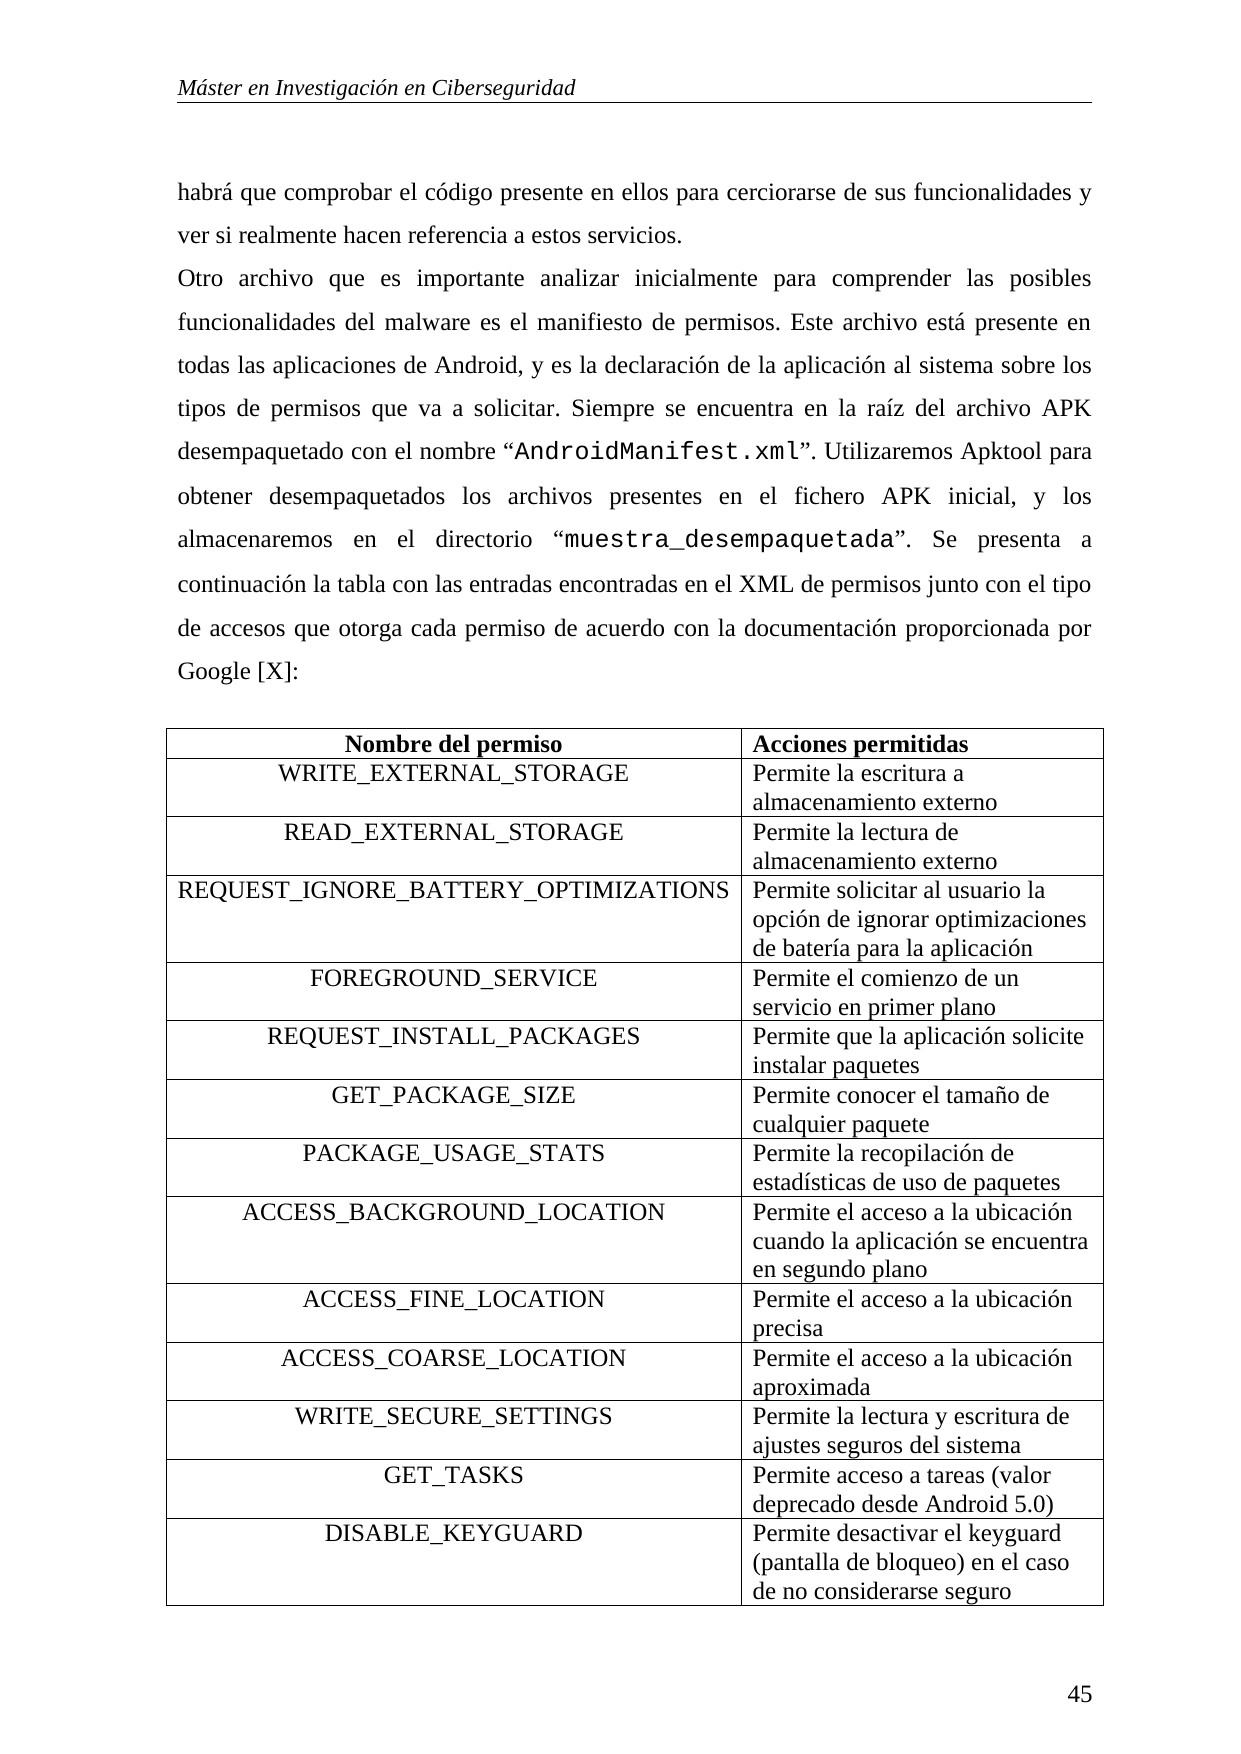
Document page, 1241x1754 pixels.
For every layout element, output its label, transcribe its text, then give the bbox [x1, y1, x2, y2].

table_cell GET_PACKAGE_SIZE [167, 1080, 741, 1137]
table_cell Permite el acceso a la ubicación precisa [742, 1284, 1103, 1342]
table_cell READ_EXTERNAL_STORAGE [167, 817, 741, 874]
table_cell ACCESS_BACKGROUND_LOCATION [167, 1197, 741, 1283]
table_cell REQUEST_IGNORE_BATTERY_OPTIMIZATIONS [167, 876, 741, 962]
table_cell Permite desactivar el keyguard (pantalla de bloqueo) en el caso de no considerarse seguro [742, 1519, 1103, 1605]
table_cell Permite el comienzo de un servicio en primer plano [742, 963, 1103, 1020]
table_cell ACCESS_COARSE_LOCATION [167, 1343, 741, 1400]
table_cell Permite la escritura a almacenamiento externo [742, 759, 1103, 816]
text Otro archivo que es importante analizar inicialmente para comprender las posibles funcionalidades del malware es el manifiesto de permisos. Este archivo está presente en todas las aplicaciones de Android, y es la declaración de la aplicación al sistema sobre los tipos de permisos que va a solicitar. Siempre se encuentra en la raíz del archivo APK desempaquetado con el nombre “AndroidManifest.xml”. Utilizaremos Apktool para obtener desempaquetados los archivos presentes en el fichero APK inicial, y los almacenaremos en el directorio “muestra_desempaquetada”. Se presenta a continuación la tabla con las entradas encontradas en el XML de permisos junto con el tipo de accesos que otorga cada permiso de acuerdo con la documentación proporcionada por Google [X]: [177, 263, 1092, 684]
table_cell GET_TASKS [167, 1460, 741, 1517]
table_cell Permite el acceso a la ubicación aproximada [742, 1343, 1103, 1400]
table_cell Permite el acceso a la ubicación cuando la aplicación se encuentra en segundo plano [742, 1197, 1103, 1283]
table_header Nombre del permiso [167, 729, 741, 757]
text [177, 177, 1092, 249]
table_cell REQUEST_INSTALL_PACKAGES [167, 1021, 741, 1079]
table_cell DISABLE_KEYGUARD [167, 1519, 741, 1605]
table_cell Permite la lectura y escritura de ajustes seguros del sistema [742, 1401, 1103, 1459]
table_cell Permite que la aplicación solicite instalar paquetes [742, 1021, 1103, 1079]
table_cell Permite acceso a tareas (valor deprecado desde Android 5.0) [742, 1460, 1103, 1517]
table_cell FOREGROUND_SERVICE [167, 963, 741, 1020]
table_cell Permite la lectura de almacenamiento externo [742, 817, 1103, 874]
table_cell Permite conocer el tamaño de cualquier paquete [742, 1080, 1103, 1137]
table_cell Permite solicitar al usuario la opción de ignorar optimizaciones de batería para la aplicación [742, 876, 1103, 962]
table_cell PACKAGE_USAGE_STATS [167, 1139, 741, 1196]
table_cell ACCESS_FINE_LOCATION [167, 1284, 741, 1342]
table_cell WRITE_EXTERNAL_STORAGE [167, 759, 741, 816]
table_cell WRITE_SECURE_SETTINGS [167, 1401, 741, 1459]
table_cell Permite la recopilación de estadísticas de uso de paquetes [742, 1139, 1103, 1196]
table_header Acciones permitidas [742, 729, 1103, 757]
